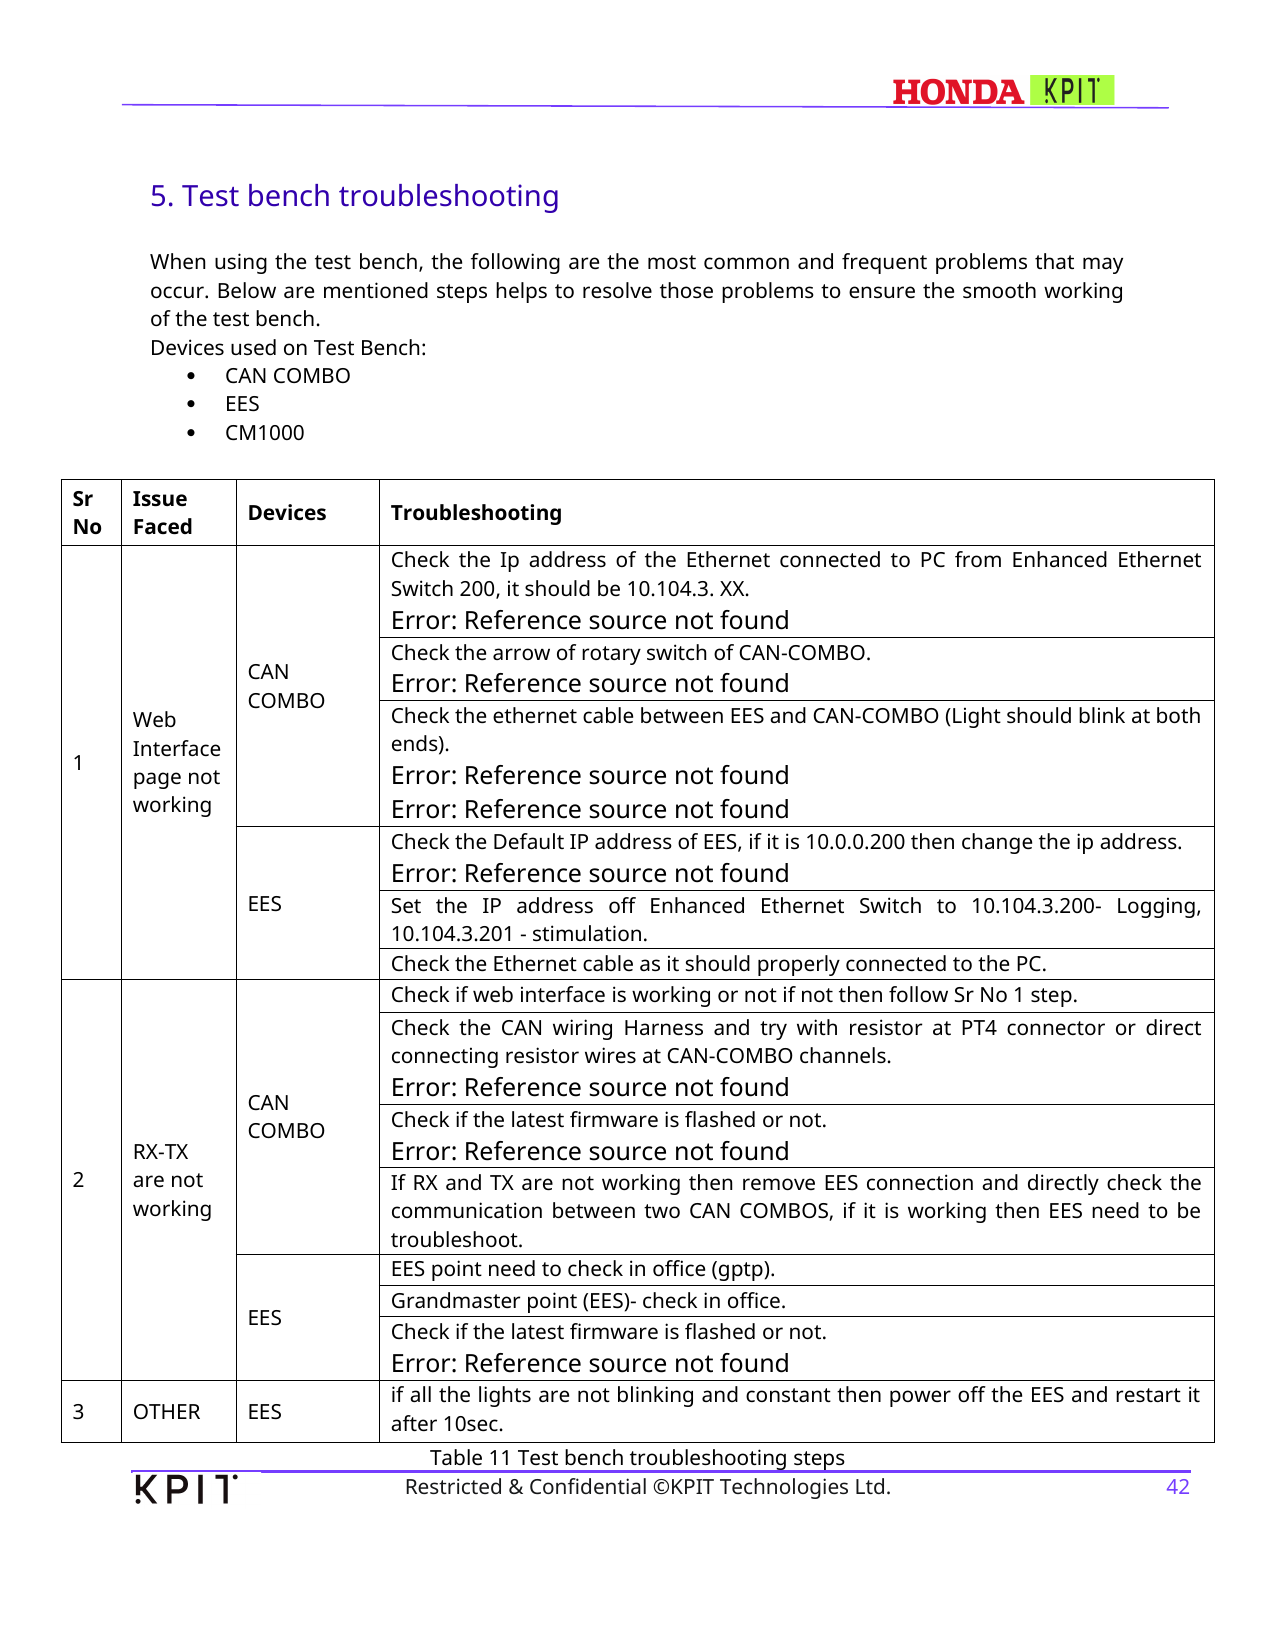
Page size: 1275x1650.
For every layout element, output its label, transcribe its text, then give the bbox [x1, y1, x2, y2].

table_header Sr No [62, 480, 121, 544]
picture [893, 75, 1115, 105]
table_cell Check the CAN wiring Harness and try with resistor at PT4 connector or direct connecting resistor wires at CAN-COMBO channels. Error! Reference source not found. [380, 1013, 1214, 1104]
table_cell 1 [62, 546, 121, 979]
list EES [187, 389, 1125, 418]
text Devices used on Test Bench: [150, 333, 1125, 361]
table_cell Set the IP address off Enhanced Ethernet Switch to 10.104.3.200- Logging, 10.104.3.201 - stimulation. [380, 891, 1214, 948]
table_cell 2 [62, 980, 121, 1379]
table_cell Check the arrow of rotary switch of CAN-COMBO. Error! Reference source not found. [380, 638, 1214, 700]
table_cell if all the lights are not blinking and constant then power off the EES and restart it after 10sec. [380, 1381, 1214, 1442]
table_cell Check the Ip address of the Ethernet connected to PC from Enhanced Ethernet Switch 200, it should be 10.104.3. XX. Error! Reference source not found. [380, 546, 1214, 637]
table_cell EES point need to check in office (gptp). [380, 1255, 1214, 1285]
table_cell RX-TX are not working [122, 980, 236, 1379]
table_cell Check if the latest firmware is flashed or not. Error! Reference source not found. [380, 1317, 1214, 1379]
table_cell Grandmaster point (EES)- check in office. [380, 1286, 1214, 1316]
table_cell If RX and TX are not working then remove EES connection and directly check the communication between two CAN COMBOS, if it is working then EES need to be troubleshoot. [380, 1168, 1214, 1253]
text Table 11 Test bench troubleshooting steps [150, 1443, 1125, 1470]
table_cell Check the Default IP address of EES, if it is 10.0.0.200 then change the ip address. Error! Reference source not found. [380, 827, 1214, 890]
table_cell CAN COMBO [237, 546, 379, 826]
table_cell CAN COMBO [237, 980, 379, 1253]
table_cell Check the ethernet cable between EES and CAN-COMBO (Light should blink at both ends). Error! Reference source not found. Error! Reference source not found. [380, 701, 1214, 826]
list CM1000 [187, 418, 1125, 446]
table_cell EES [237, 1381, 379, 1442]
table_cell EES [237, 827, 379, 979]
table_header Troubleshooting [380, 480, 1214, 544]
picture [132, 1472, 262, 1509]
text When using the test bench, the following are the most common and frequent problems that may occur. Below are mentioned steps helps to resolve those problems to ensure the smooth working of the test bench. [150, 247, 1125, 333]
subtitle 5. Test bench troubleshooting [150, 175, 1125, 215]
table_cell Check if the latest firmware is flashed or not. Error! Reference source not found. [380, 1105, 1214, 1167]
table_header Devices [237, 480, 379, 544]
table_cell Check if web interface is working or not if not then follow Sr No 1 step. [380, 980, 1214, 1012]
table_cell OTHER [122, 1381, 236, 1442]
table_cell 3 [62, 1381, 121, 1442]
list CAN COMBO [187, 361, 1125, 389]
table_cell EES [237, 1255, 379, 1379]
table_cell Check the Ethernet cable as it should properly connected to the PC. [380, 949, 1214, 979]
table_header Issue Faced [122, 480, 236, 544]
table_cell Web Interface page not working [122, 546, 236, 979]
